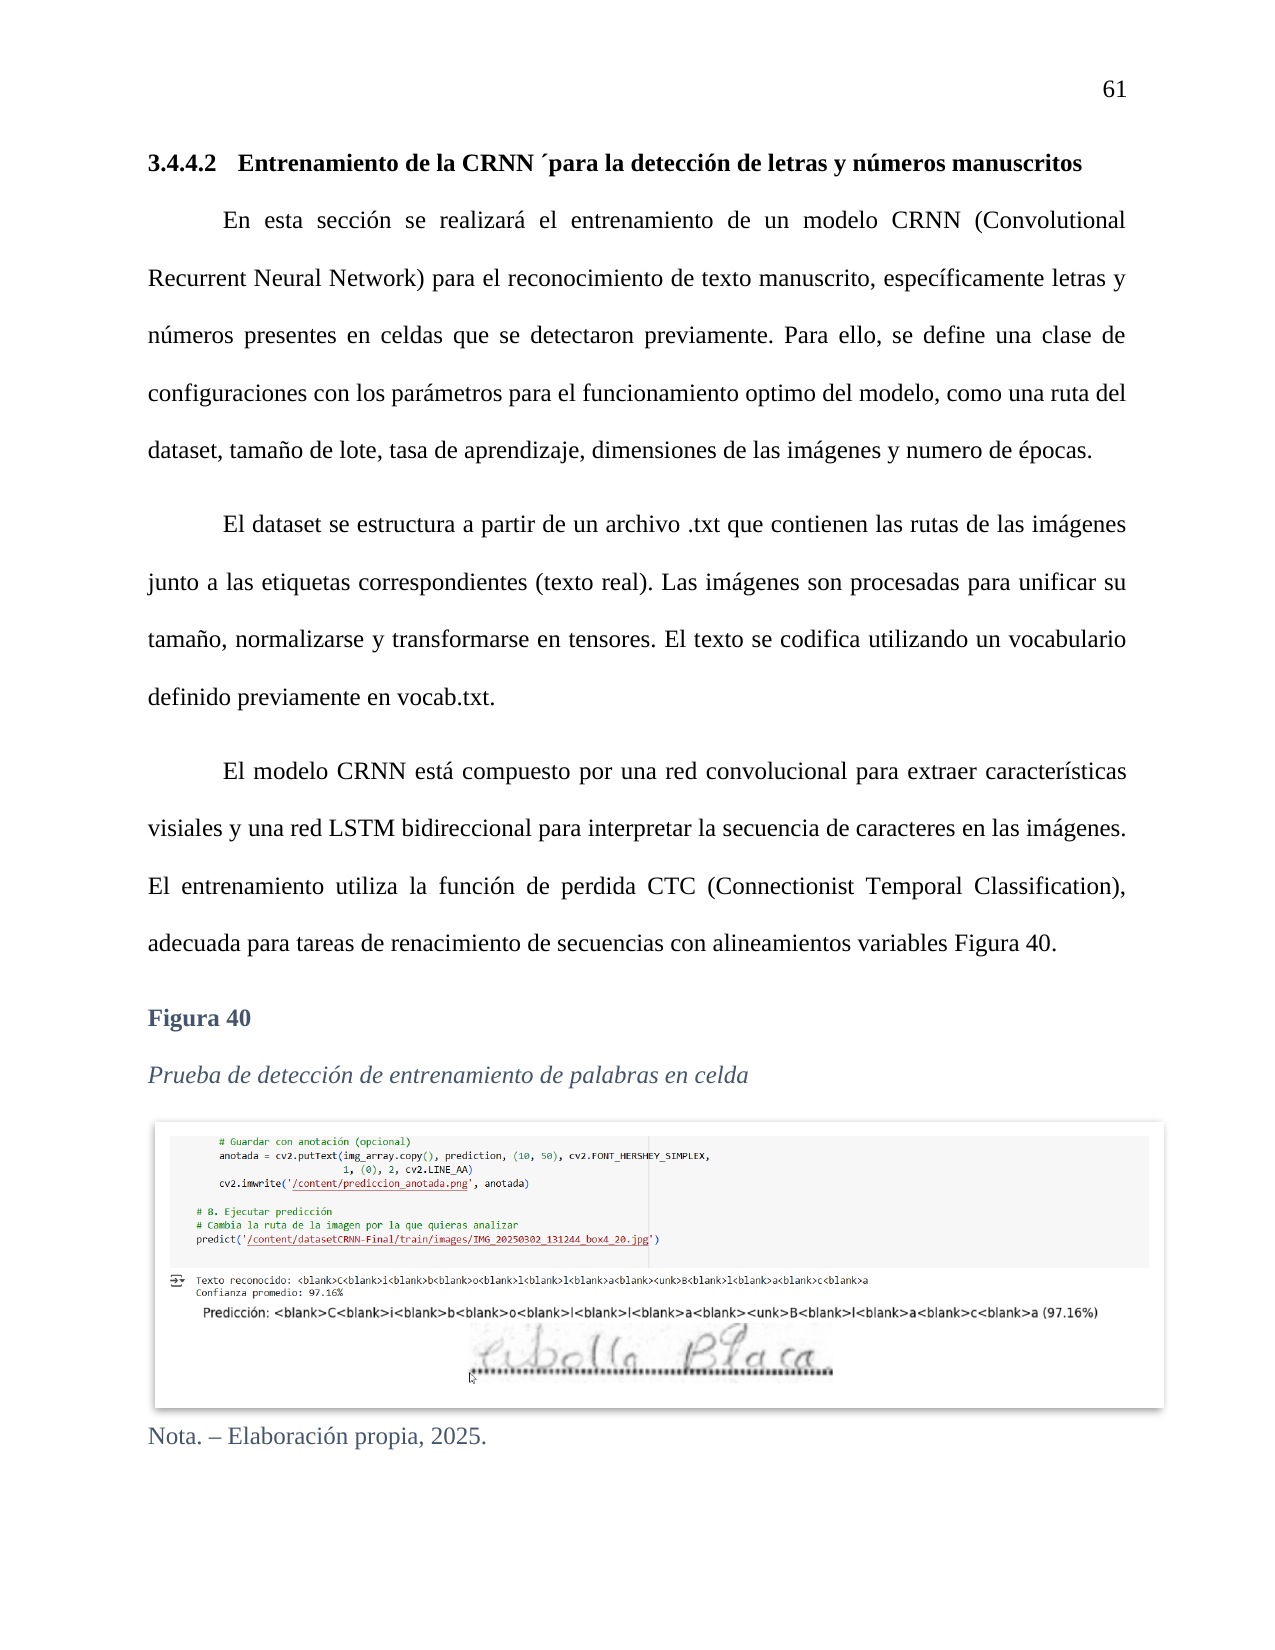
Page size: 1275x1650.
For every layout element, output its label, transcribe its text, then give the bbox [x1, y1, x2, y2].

text Nota. – Elaboración propia, 2025. [148, 1421, 1127, 1450]
text Figura 40 Prueba de detección de entrenamiento de palabras en celda [148, 1003, 1127, 1089]
text El modelo CRNN está compuesto por una red convolucional para extraer características visiales y una red LSTM bidireccional para interpretar la secuencia de caracteres en las imágenes. El entrenamiento utiliza la función de perdida CTC (Connectionist Temporal Classification), adecuada para tareas de renacimiento de secuencias con alineamientos variables Figura 40. [148, 756, 1127, 957]
subtitle Entrenamiento de la CRNN ´para la detección de letras y números manuscritos [148, 148, 1127, 176]
text El dataset se estructura a partir de un archivo .txt que contienen las rutas de las imágenes junto a las etiquetas correspondientes (texto real). Las imágenes son procesadas para unificar su tamaño, normalizarse y transformarse en tensores. El texto se codifica utilizando un vocabulario definido previamente en vocab.txt. [148, 509, 1127, 711]
picture [170, 1136, 1149, 1394]
text En esta sección se realizará el entrenamiento de un modelo CRNN (Convolutional Recurrent Neural Network) para el reconocimiento de texto manuscrito, específicamente letras y números presentes en celdas que se detectaron previamente. Para ello, se define una clase de configuraciones con los parámetros para el funcionamiento optimo del modelo, como una ruta del dataset, tamaño de lote, tasa de aprendizaje, dimensiones de las imágenes y numero de épocas. [148, 205, 1127, 464]
